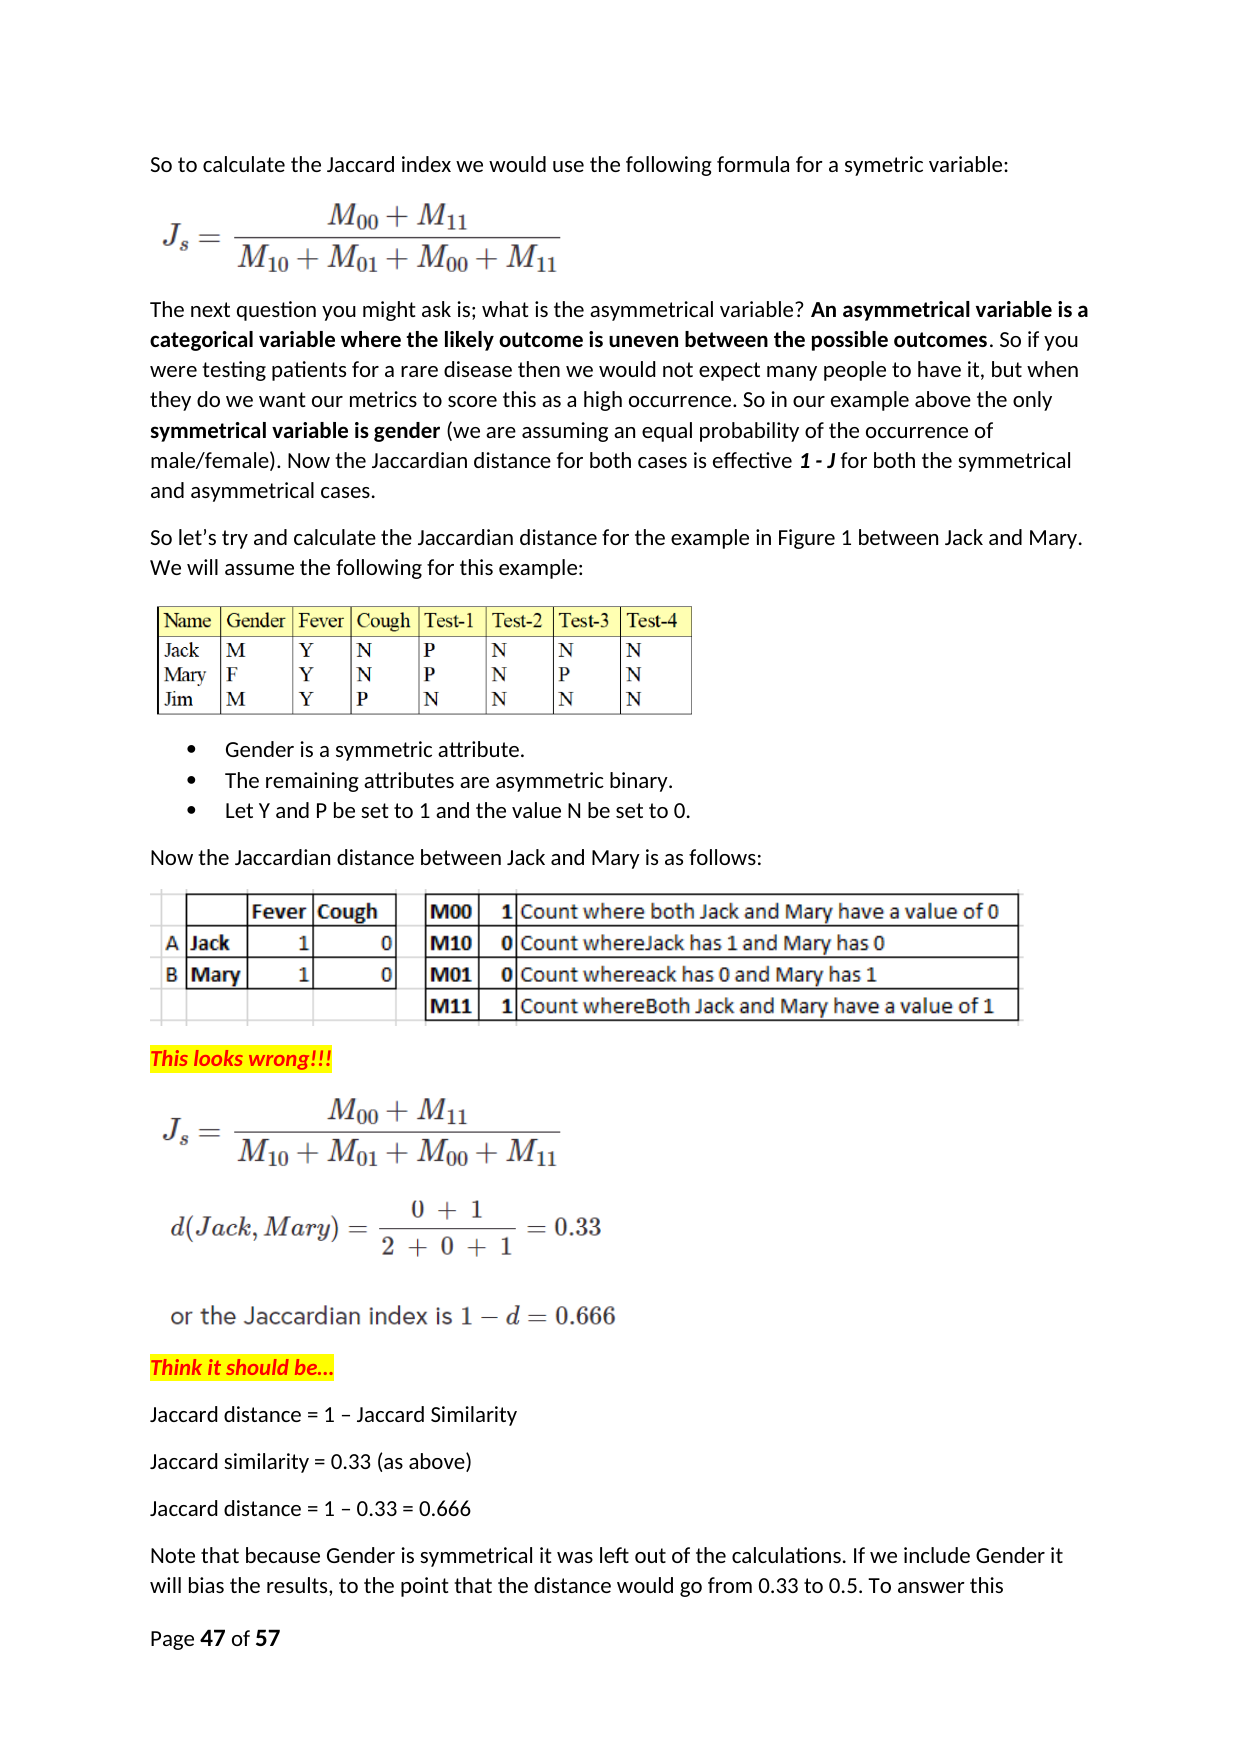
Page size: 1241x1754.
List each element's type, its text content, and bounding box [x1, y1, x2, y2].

picture [150, 1189, 622, 1335]
text Jaccard similarity = 0.33 (as above) [150, 1447, 1090, 1475]
list Let Y and P be set to 1 and the value N be set to 0. [187, 796, 1090, 824]
picture [150, 196, 564, 277]
list Gender is a symmetric attribute. [187, 736, 1090, 764]
picture [150, 1091, 564, 1171]
text Jaccard distance = 1 – Jaccard Similarity [150, 1400, 1090, 1428]
text Think it should be… [150, 1353, 1090, 1381]
text The next question you might ask is; what is the asymmetrical variable? An asymmetrical variable is a categorical variable where the likely outcome is uneven between the possible outcomes. So if you were testing patients for a rare disease then we would not expect many people to have it, but when they do we want our metrics to score this as a high occurrence. So in our example above the only symmetrical variable is gender (we are assuming an equal probability of the occurrence of male/female). Now the Jaccardian distance for both cases is effective 1 - J for both the symmetrical and asymmetrical cases. [150, 295, 1090, 504]
text Now the Jaccardian distance between Jack and Mary is as follows: [150, 843, 1090, 871]
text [150, 1541, 1090, 1599]
text This looks wrong!!! [150, 1044, 1090, 1073]
text So let’s try and calculate the Jaccardian distance for the example in Figure 1 between Jack and Mary. We will assume the following for this example: [150, 523, 1090, 581]
text Jaccard distance = 1 – 0.33 = 0.666 [150, 1494, 1090, 1522]
text So to calculate the Jaccard index we would use the following formula for a symetric variable: [150, 150, 1090, 178]
list The remaining attributes are asymmetric binary. [187, 766, 1090, 794]
picture [150, 600, 695, 717]
picture [150, 889, 1024, 1026]
